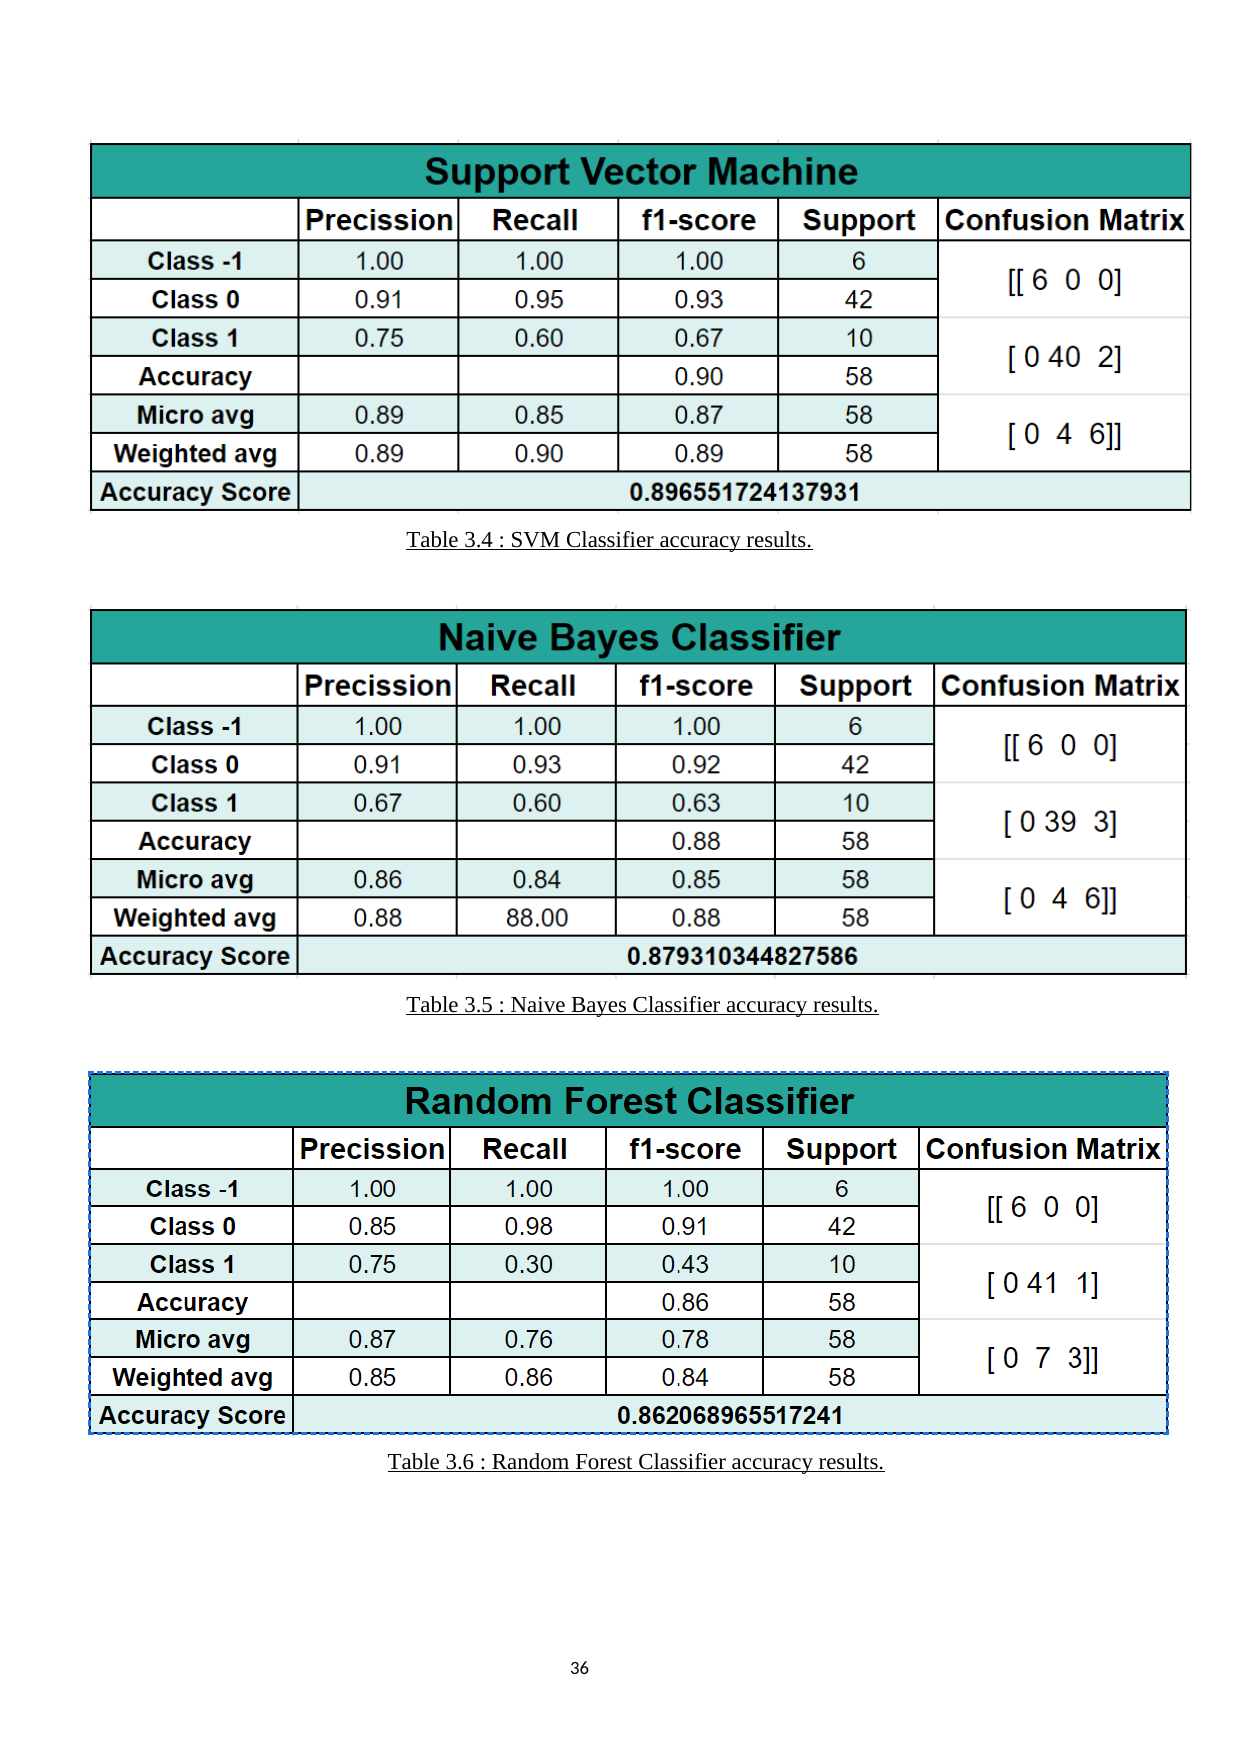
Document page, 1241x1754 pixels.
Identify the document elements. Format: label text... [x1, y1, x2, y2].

picture [87, 1070, 1171, 1436]
picture [87, 605, 1191, 979]
text Table 3.4 : SVM Classifier accuracy results. [312, 526, 1170, 553]
text Table 3.5 : Naive Bayes Classifier accuracy results. [312, 991, 1170, 1018]
picture [87, 139, 1192, 514]
text Table 3.6 : Random Forest Classifier accuracy results. [312, 1448, 1170, 1474]
